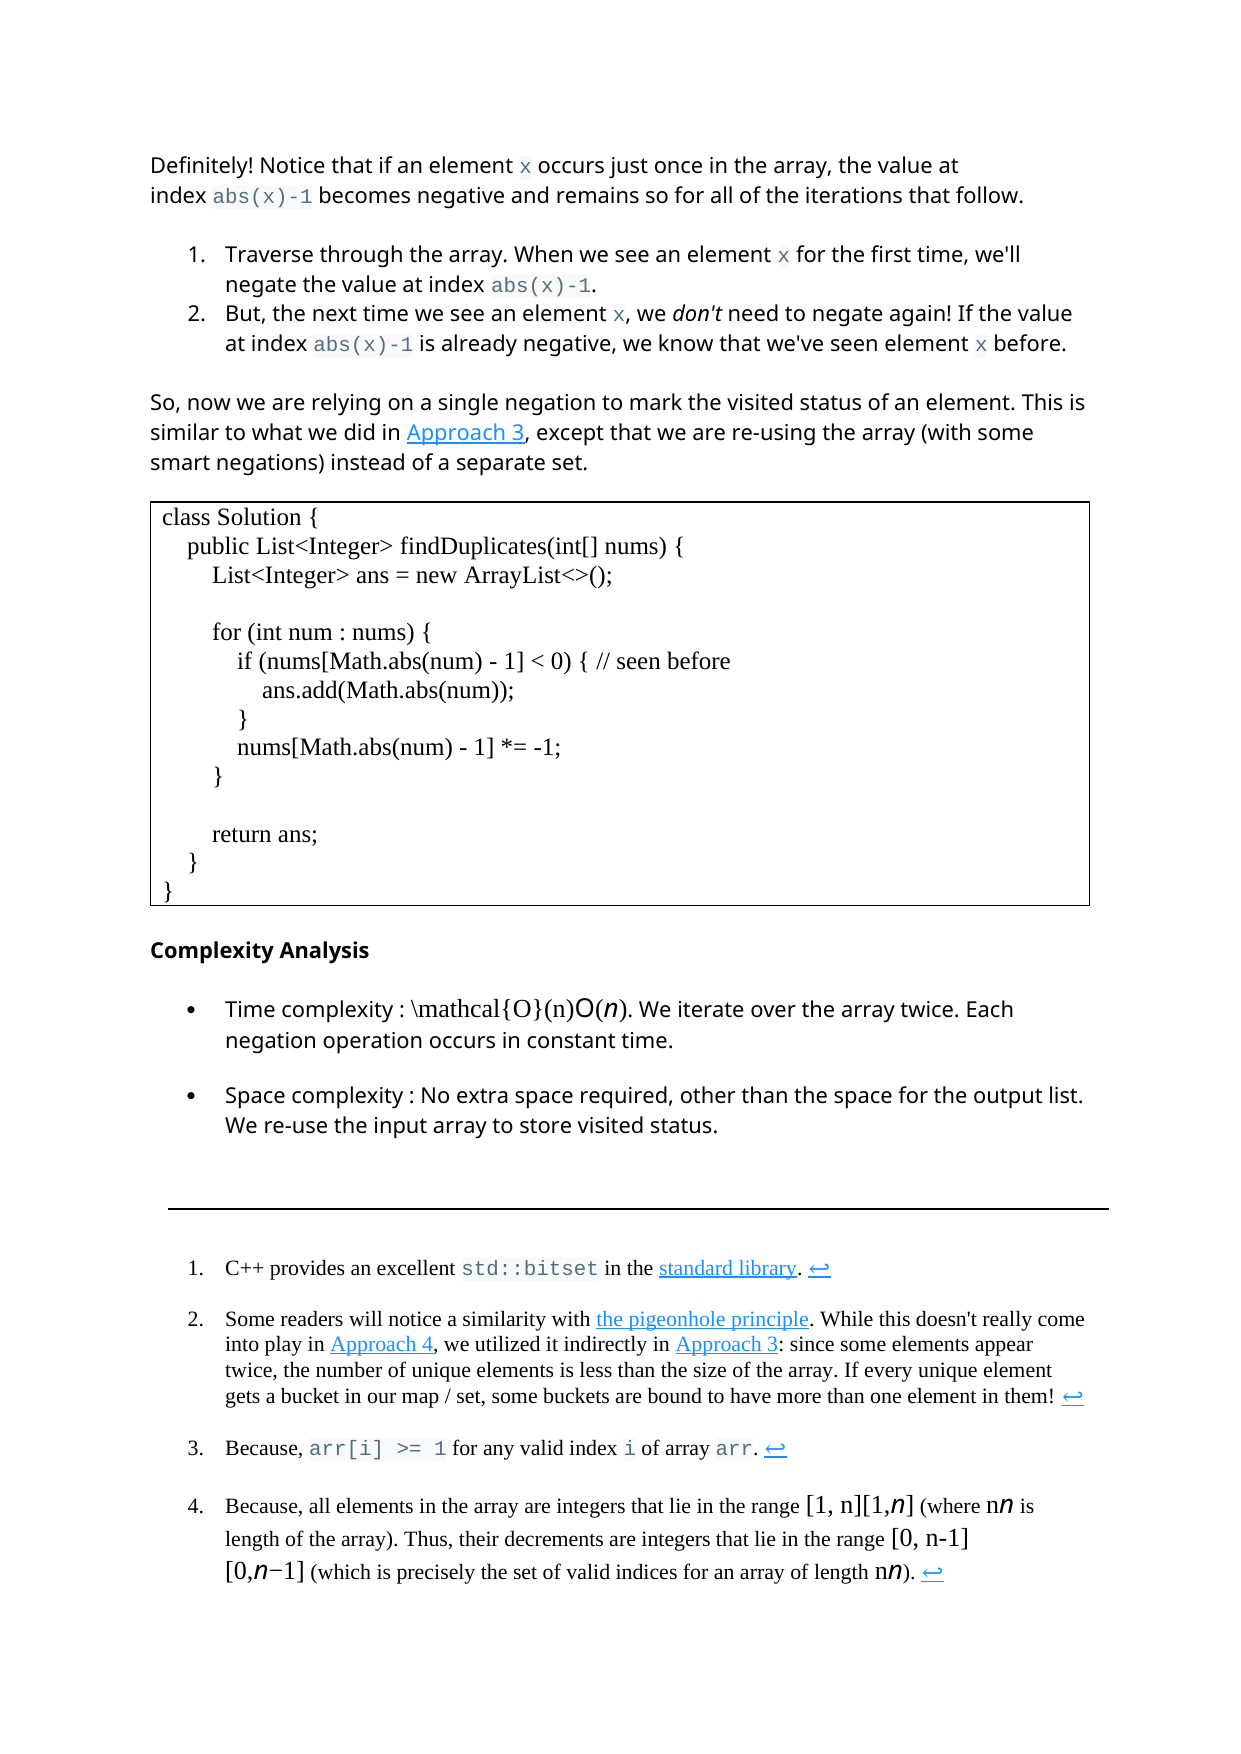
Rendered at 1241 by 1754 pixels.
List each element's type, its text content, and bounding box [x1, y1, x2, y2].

text Complexity Analysis [150, 935, 1090, 964]
list Because, all elements in the array are integers that lie in the range [1, n][1,n] (where nn is length of the array). Thus, their decrements are integers that lie in the range [0, n-1][0,n−1] (which is precisely the set of valid indices for an array of length nn). ↩︎ [187, 1486, 1090, 1587]
list C++ provides an excellent std::bitset in the standard library. ↩︎ [187, 1253, 1090, 1281]
list Some readers will notice a similarity with the pigeonhole principle. While this doesn't really come into play in Approach 4, we utilized it indirectly in Approach 3: since some elements appear twice, the number of unique elements is less than the size of the array. If every unique element gets a bucket in our map / set, some buckets are bound to have more than one element in them! ↩︎ [187, 1306, 1090, 1408]
list Traverse through the array. When we see an element x for the first time, we'll negate the value at index abs(x)-1. [187, 239, 1090, 298]
list Time complexity : \mathcal{O}(n)O(n). We iterate over the array twice. Each negation operation occurs in constant time. [187, 989, 1090, 1055]
text Definitely! Notice that if an element x occurs just once in the array, the value at index abs(x)-1 becomes negative and remains so for all of the iterations that follow. [150, 150, 1090, 209]
table_header class Solution { public List<Integer> findDuplicates(int[] nums) { List<Integer> ans = new ArrayList<>(); for (int num : nums) { if (nums[Math.abs(num) - 1] < 0) { // seen before ans.add(Math.abs(num)); } nums[Math.abs(num) - 1] *= -1; } return ans; } } [151, 503, 1089, 905]
list But, the next time we see an element x, we don't need to negate again! If the value at index abs(x)-1 is already negative, we know that we've seen element x before. [187, 298, 1090, 358]
text So, now we are relying on a single negation to mark the visited status of an element. This is similar to what we did in Approach 3, except that we are re-using the array (with some smart negations) instead of a separate set. [150, 387, 1090, 476]
list Because, arr[i] >= 1 for any valid index i of array arr. ↩︎ [187, 1433, 1090, 1461]
list Space complexity : No extra space required, other than the space for the output list. We re-use the input array to store visited status. [187, 1080, 1090, 1139]
